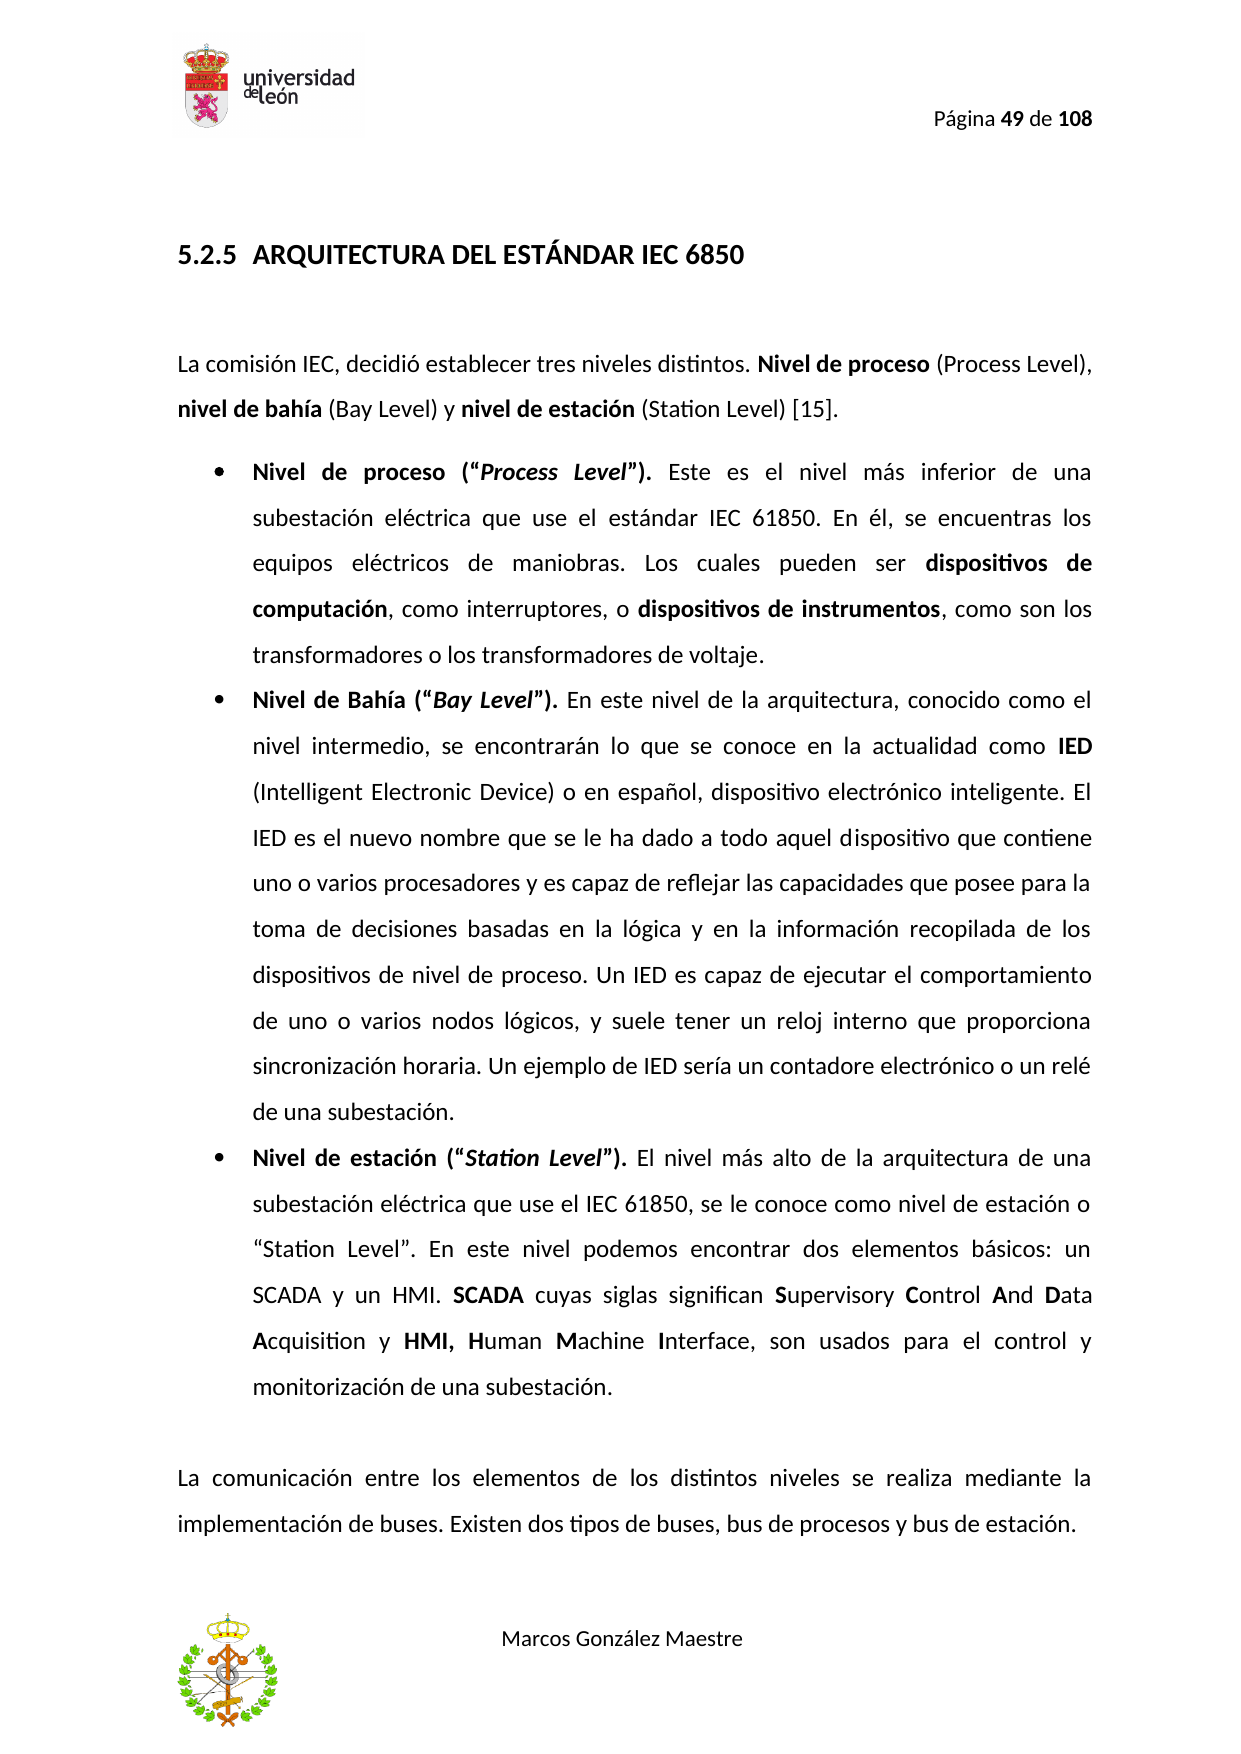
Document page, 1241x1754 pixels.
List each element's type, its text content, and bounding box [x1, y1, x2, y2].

subtitle ARQUITECTURA DEL ESTÁNDAR IEC 6850 [177, 236, 1092, 271]
list Nivel de Bahía (“Bay Level”). En este nivel de la arquitectura, conocido como el nivel intermedio, se encontrarán lo que se conoce en la actualidad como IED (Intelligent Electronic Device) o en español, dispositivo electrónico inteligente. El IED es el nuevo nombre que se le ha dado a todo aquel dispositivo que contiene uno o varios procesadores y es capaz de reflejar las capacidades que posee para la toma de decisiones basadas en la lógica y en la información recopilada de los dispositivos de nivel de proceso. Un IED es capaz de ejecutar el comportamiento de uno o varios nodos lógicos, y suele tener un reloj interno que proporciona sincronización horaria. Un ejemplo de IED sería un contadore electrónico o un relé de una subestación. [215, 685, 1092, 1127]
list Nivel de estación (“Station Level”). El nivel más alto de la arquitectura de una subestación eléctrica que use el IEC 61850, se le conoce como nivel de estación o “Station Level”. En este nivel podemos encontrar dos elementos básicos: un SCADA y un HMI. SCADA cuyas siglas significan Supervisory Control And Data Acquisition y HMI, Human Machine Interface, son usados para el control y monitorización de una subestación. [215, 1142, 1092, 1401]
list La comunicación entre los elementos de los distintos niveles se realiza mediante la implementación de buses. Existen dos tipos de buses, bus de procesos y bus de estación. [177, 1462, 1092, 1538]
picture [172, 32, 365, 138]
list Nivel de proceso (“Process Level”). Este es el nivel más inferior de una subestación eléctrica que use el estándar IEC 61850. En él, se encuentras los equipos eléctricos de maniobras. Los cuales pueden ser dispositivos de computación, como interruptores, o dispositivos de instrumentos, como son los transformadores o los transformadores de voltaje. [215, 456, 1092, 669]
text La comisión IEC, decidió establecer tres niveles distintos. Nivel de proceso (Process Level), nivel de bahía (Bay Level) y nivel de estación (Station Level). [177, 348, 1092, 424]
picture [177, 1613, 278, 1727]
